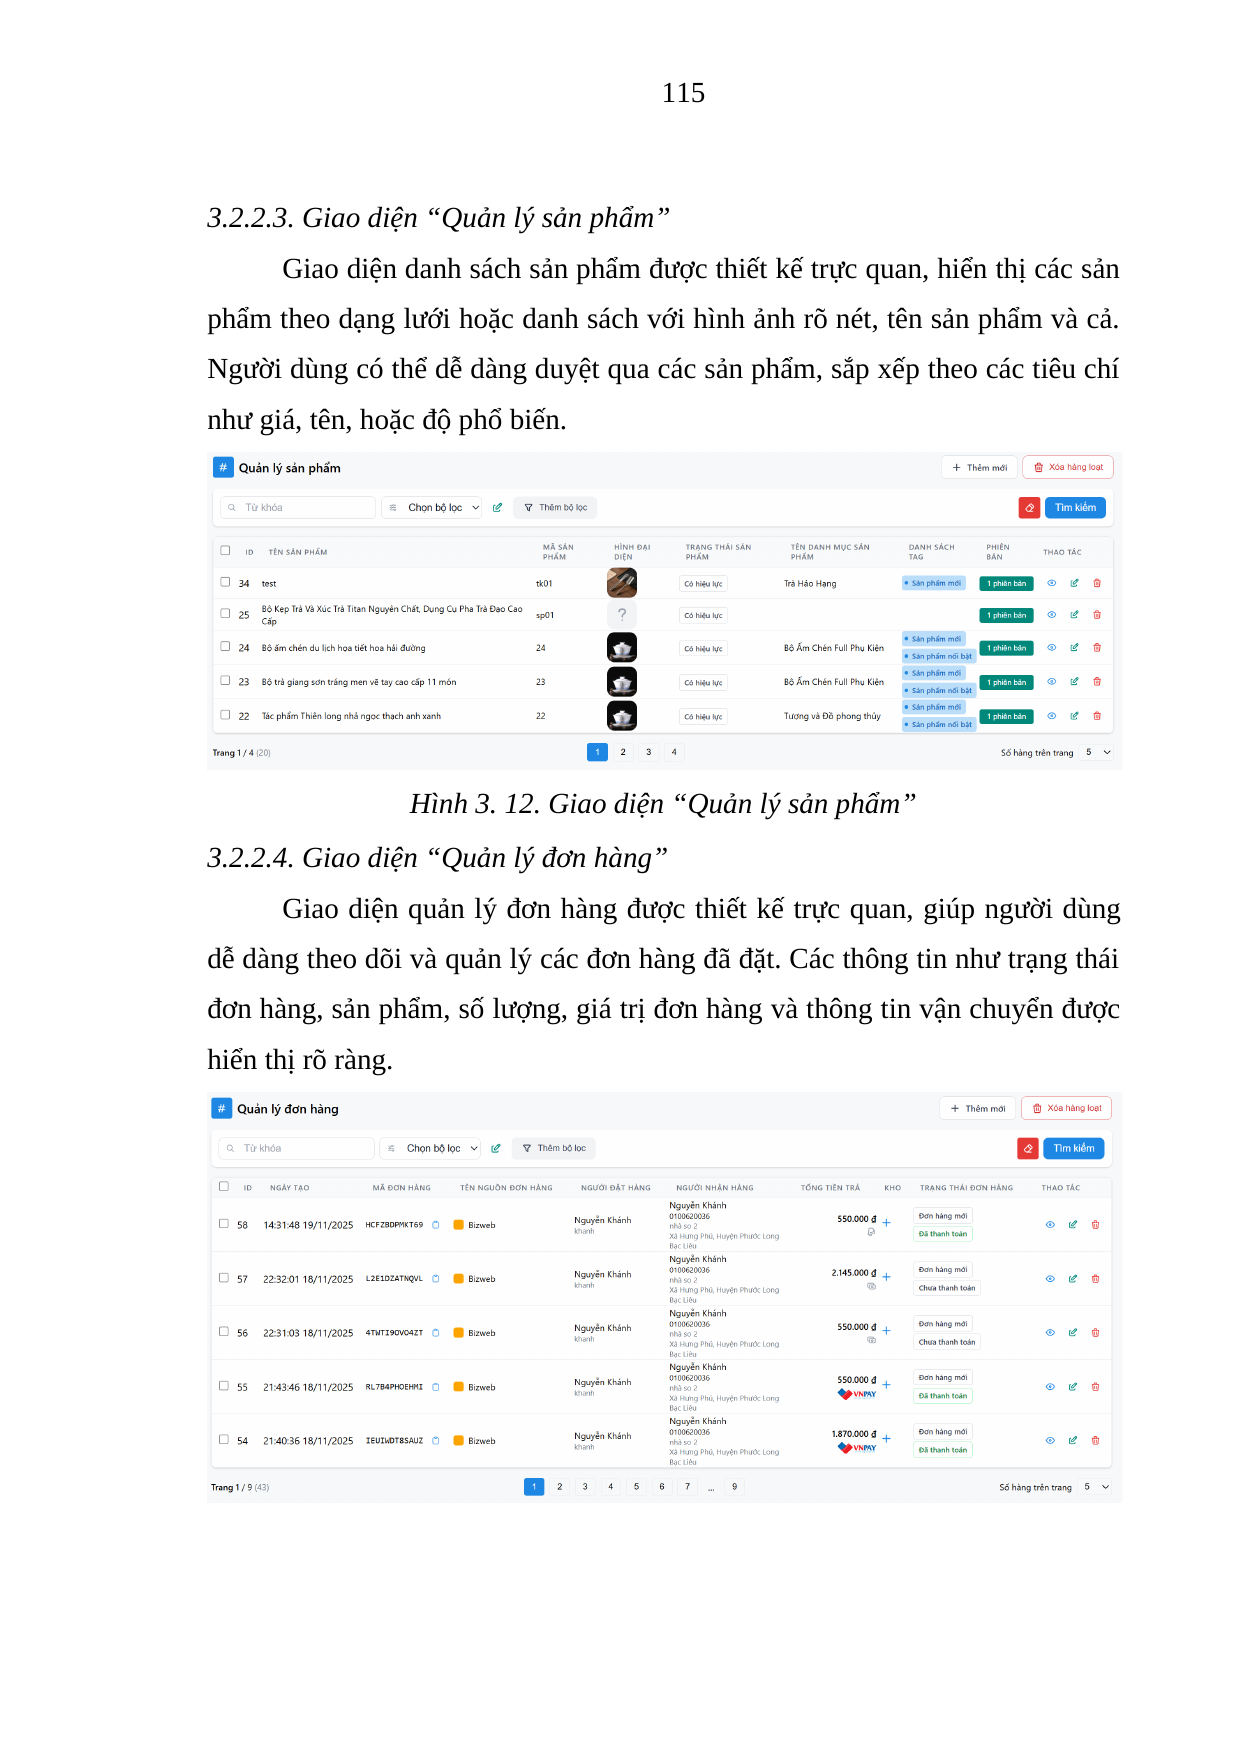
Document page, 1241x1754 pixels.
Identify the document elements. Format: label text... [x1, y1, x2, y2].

text Giao diện quản lý đơn hàng được thiết kế trực quan, giúp người dùng dễ dàng theo dõi và quản lý các đơn hàng đã đặt. Các thông tin như trạng thái đơn hàng, sản phẩm, số lượng, giá trị đơn hàng và thông tin vận chuyển được hiển thị rõ ràng. [207, 891, 1122, 1075]
picture [207, 1092, 1123, 1503]
text 3.2.2.3. Giao diện “Quản lý sản phẩm” [207, 201, 1122, 234]
text Hình 3. 12. Giao diện “Quản lý sản phẩm” [207, 786, 1122, 820]
picture [207, 452, 1123, 770]
text 3.2.2.4. Giao diện “Quản lý đơn hàng” [207, 841, 1122, 874]
text Giao diện danh sách sản phẩm được thiết kế trực quan, hiển thị các sản phẩm theo dạng lưới hoặc danh sách với hình ảnh rõ nét, tên sản phẩm và cả. Người dùng có thể dễ dàng duyệt qua các sản phẩm, sắp xếp theo các tiêu chí như giá, tên, hoặc độ phổ biến. [207, 251, 1122, 435]
